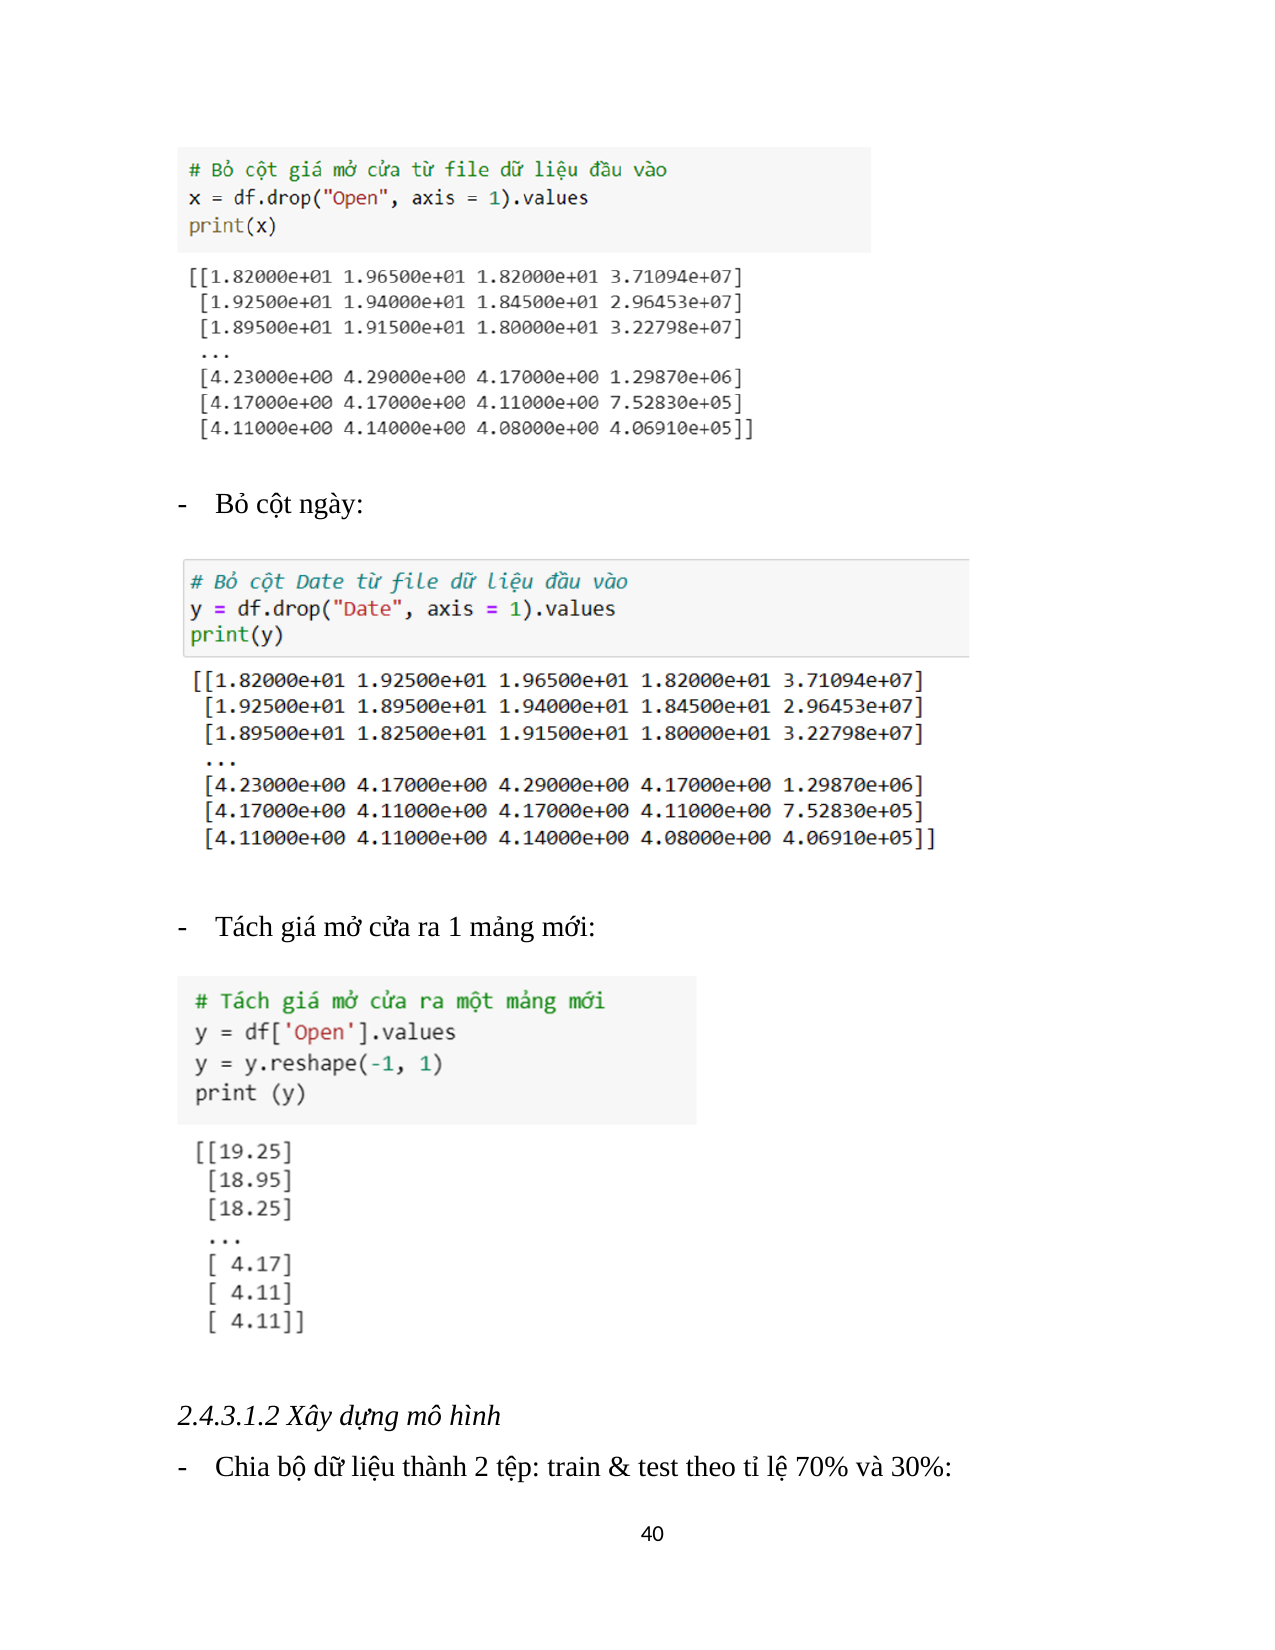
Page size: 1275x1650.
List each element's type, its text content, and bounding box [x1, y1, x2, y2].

picture [177, 553, 970, 879]
picture [177, 147, 872, 456]
list Bỏ cột ngày: [177, 486, 1127, 520]
list Chia bộ dữ liệu thành 2 tệp: train & test theo tỉ lệ 70% và 30%: [177, 1449, 1127, 1482]
list Tách giá mở cửa ra 1 mảng mới: [177, 909, 1127, 943]
picture [177, 976, 697, 1368]
subtitle 2.4.3.1.2 Xây dựng mô hình [177, 1398, 1127, 1432]
